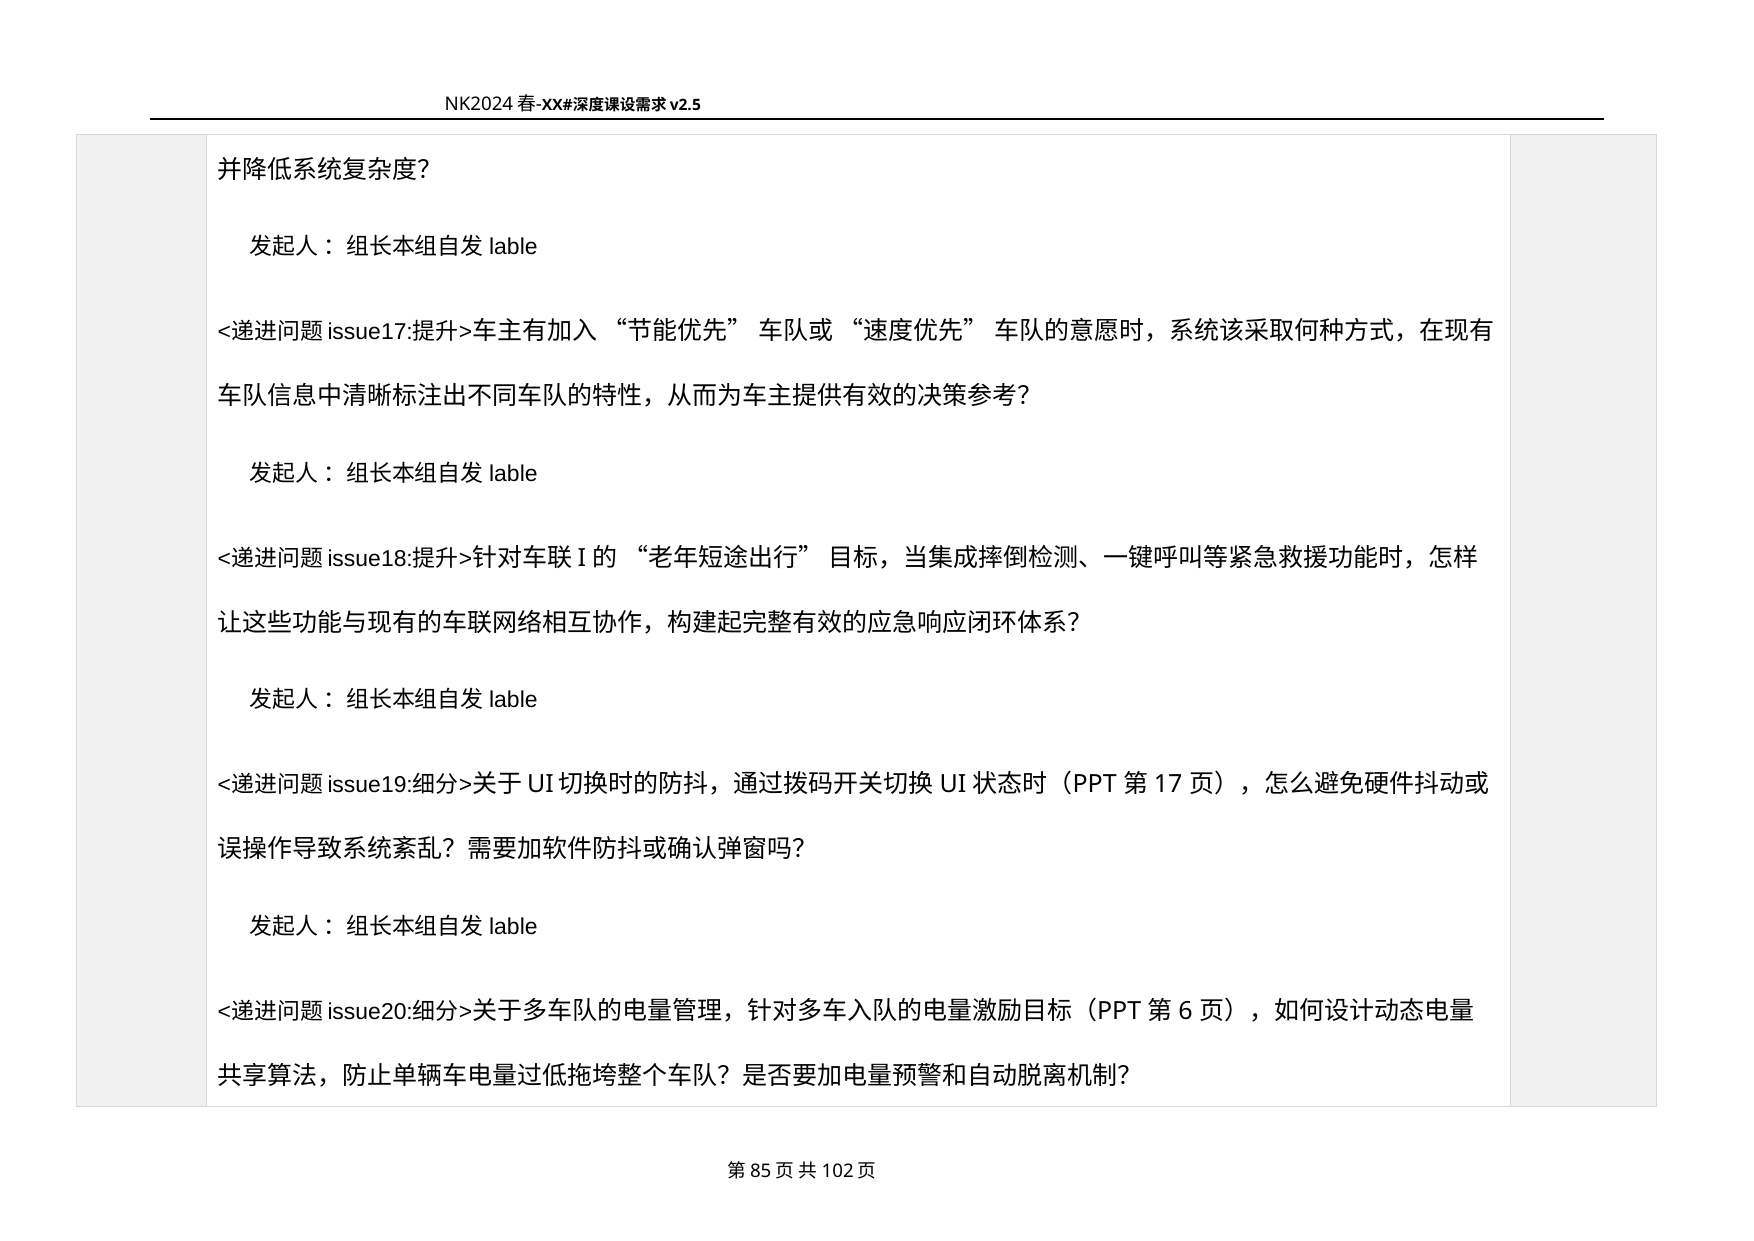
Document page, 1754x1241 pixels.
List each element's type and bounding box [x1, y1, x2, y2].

table_cell [77, 135, 206, 1106]
table_cell [1511, 135, 1656, 1106]
table_cell [207, 135, 1510, 1106]
